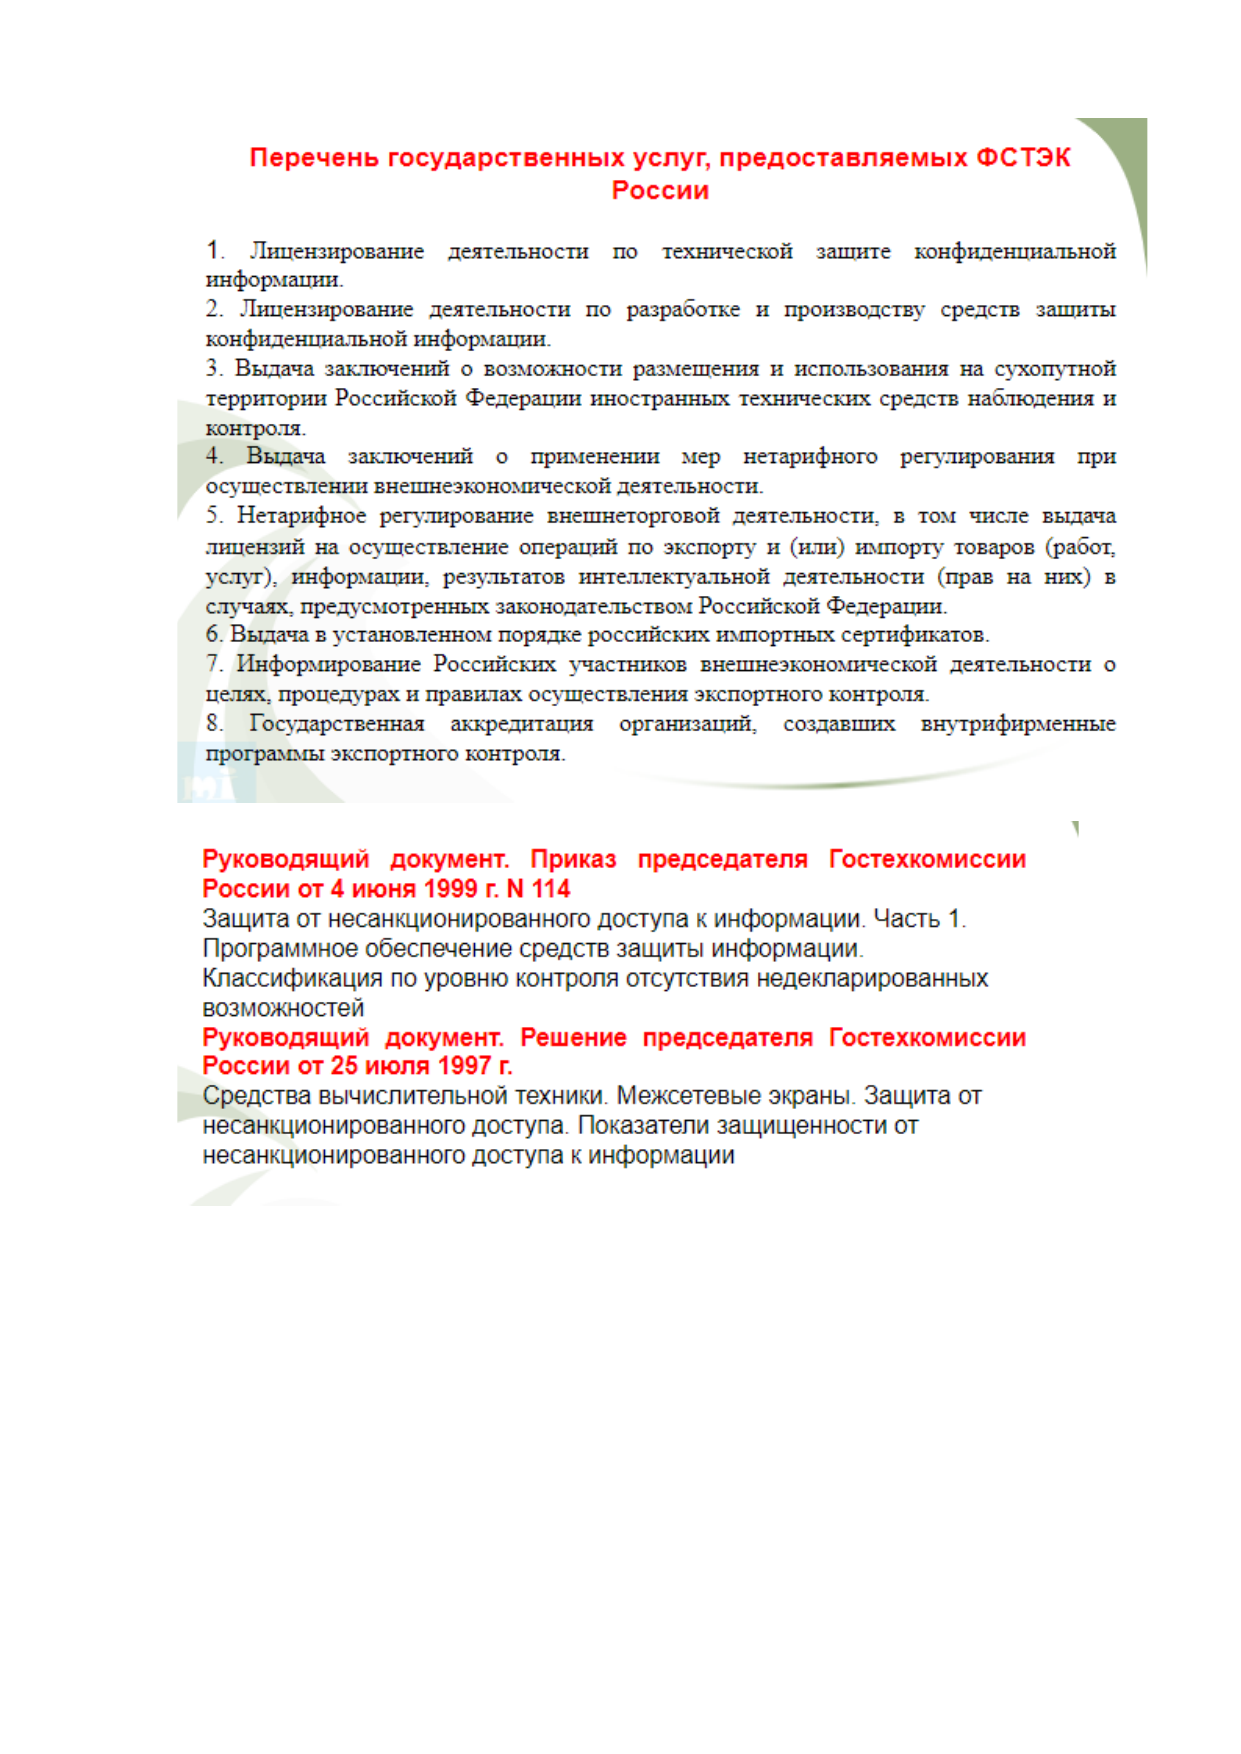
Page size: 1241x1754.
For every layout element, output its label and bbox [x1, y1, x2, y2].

picture [177, 118, 1148, 803]
picture [177, 821, 1079, 1206]
